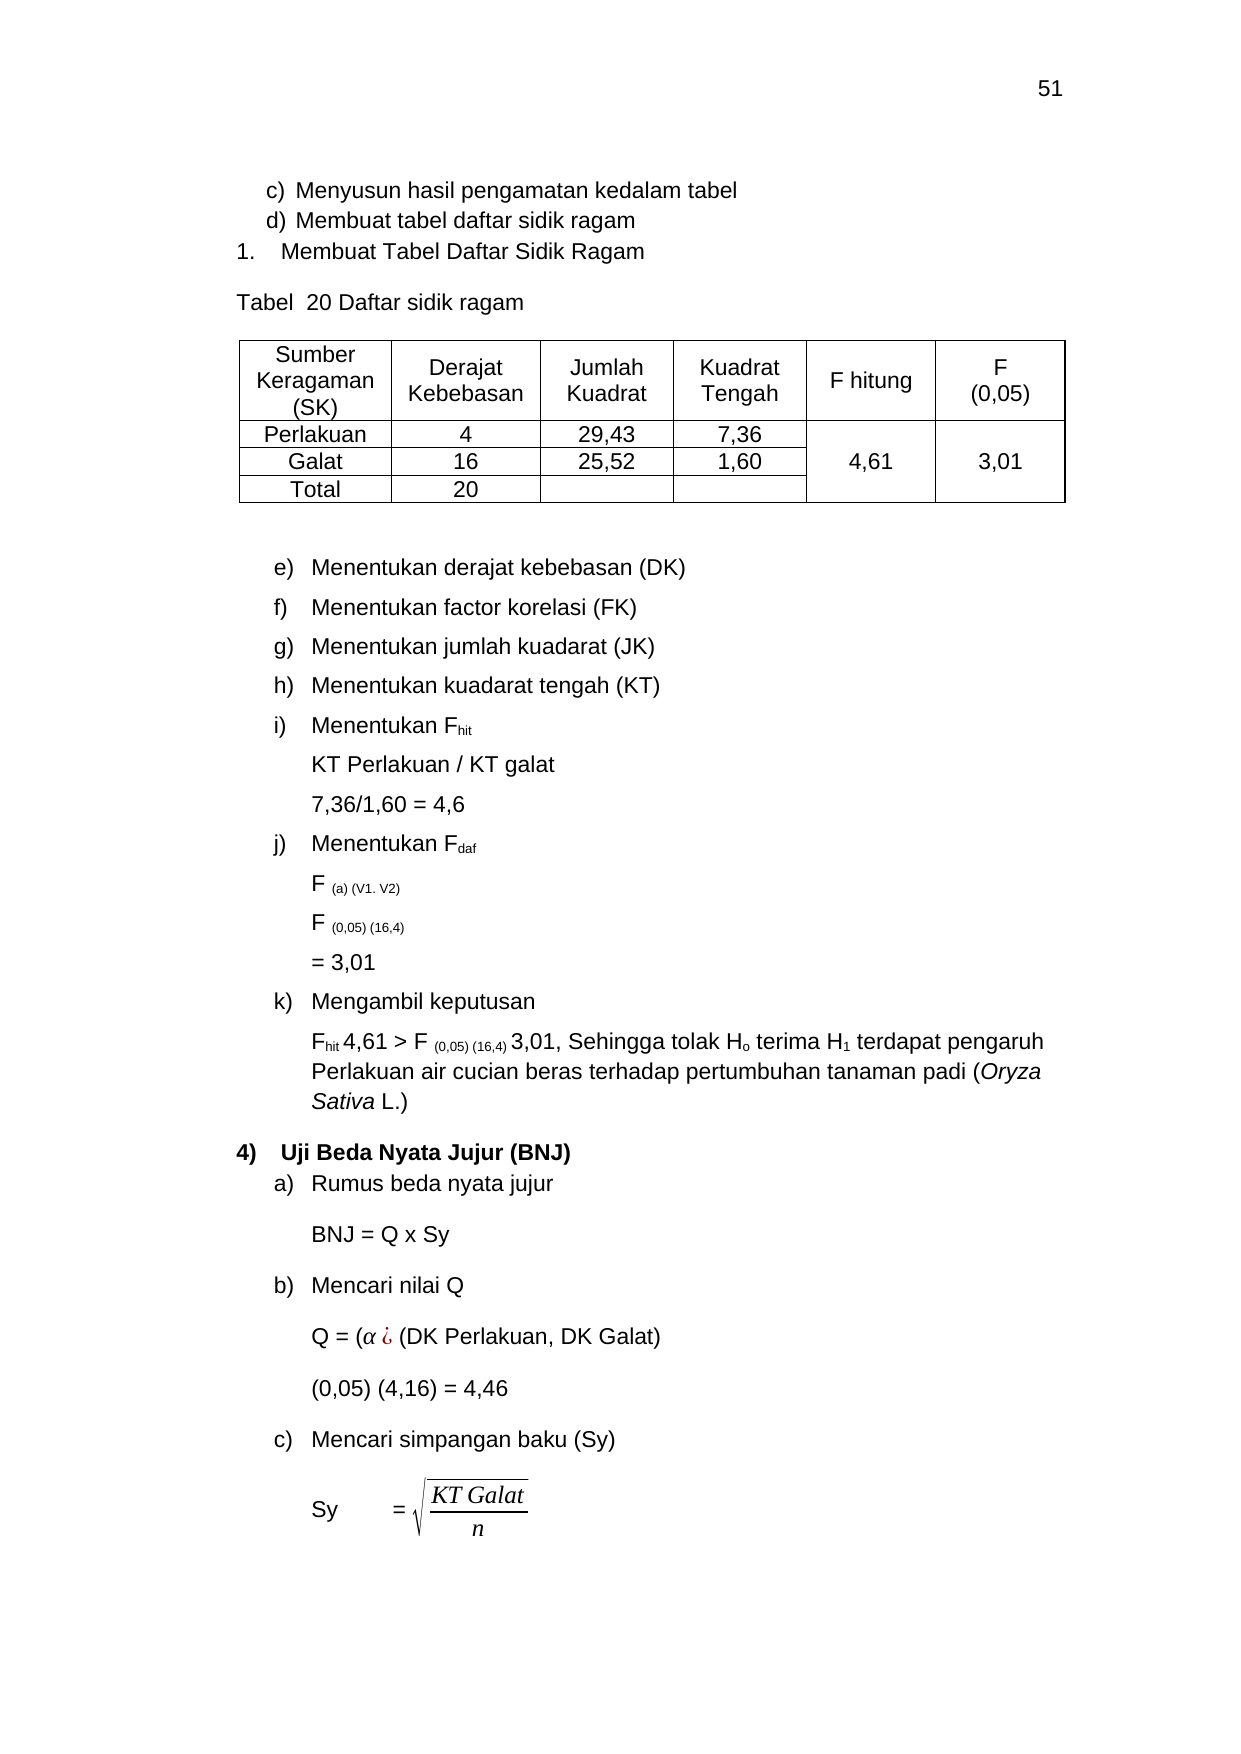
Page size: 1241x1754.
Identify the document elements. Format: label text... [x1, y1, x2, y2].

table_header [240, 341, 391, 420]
text Fhit 4,61 > F (0,05) (16,4) 3,01, Sehingga tolak Ho terima H1 terdapat pengaruh Perlakuan air cucian beras terhadap pertumbuhan tanaman padi (Oryza Sativa L.) [311, 1028, 1063, 1114]
list Menentukan Fdaf [274, 830, 1063, 857]
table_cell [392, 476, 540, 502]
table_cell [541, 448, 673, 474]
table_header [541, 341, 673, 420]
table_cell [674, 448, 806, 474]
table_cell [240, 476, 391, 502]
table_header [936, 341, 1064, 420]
list Uji Beda Nyata Jujur (BNJ) [236, 1139, 1063, 1166]
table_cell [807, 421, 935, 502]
list Menentukan factor korelasi (FK) [274, 593, 1063, 620]
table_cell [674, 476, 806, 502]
list Menentukan Fhit [274, 712, 1063, 738]
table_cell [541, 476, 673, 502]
list Menyusun hasil pengamatan kedalam tabel [266, 177, 1063, 203]
text Q = ( (DK Perlakuan, DK Galat) [311, 1323, 1063, 1350]
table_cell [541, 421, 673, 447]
text 7,36/1,60 = 4,6 [274, 791, 1063, 817]
text BNJ = Q x Sy [311, 1221, 1063, 1247]
text Tabel 20 Daftar sidik ragam [236, 289, 1063, 315]
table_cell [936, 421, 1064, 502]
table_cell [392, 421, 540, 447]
text F (a) (V1. V2) [311, 870, 1063, 896]
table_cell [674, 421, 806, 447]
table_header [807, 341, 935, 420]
list Mengambil keputusan [274, 988, 1063, 1015]
text KT Perlakuan / KT galat [274, 751, 1063, 778]
list Membuat tabel daftar sidik ragam [266, 207, 1063, 234]
list Membuat Tabel Daftar Sidik Ragam [236, 238, 1063, 264]
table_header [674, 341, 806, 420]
text = 3,01 [311, 949, 1063, 975]
text F (0,05) (16,4) [311, 909, 1063, 936]
list Menentukan kuadarat tengah (KT) [274, 672, 1063, 699]
text (0,05) (4,16) = 4,46 [311, 1375, 1063, 1401]
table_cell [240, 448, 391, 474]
list Menentukan derajat kebebasan (DK) [274, 554, 1063, 580]
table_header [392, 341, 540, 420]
list Rumus beda nyata jujur [274, 1169, 1063, 1196]
list Mencari nilai Q [274, 1272, 1063, 1298]
list Menentukan jumlah kuadarat (JK) [274, 633, 1063, 659]
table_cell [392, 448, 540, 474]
text Sy = [274, 1477, 1063, 1541]
list Mencari simpangan baku (Sy) [274, 1426, 1063, 1452]
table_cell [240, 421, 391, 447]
